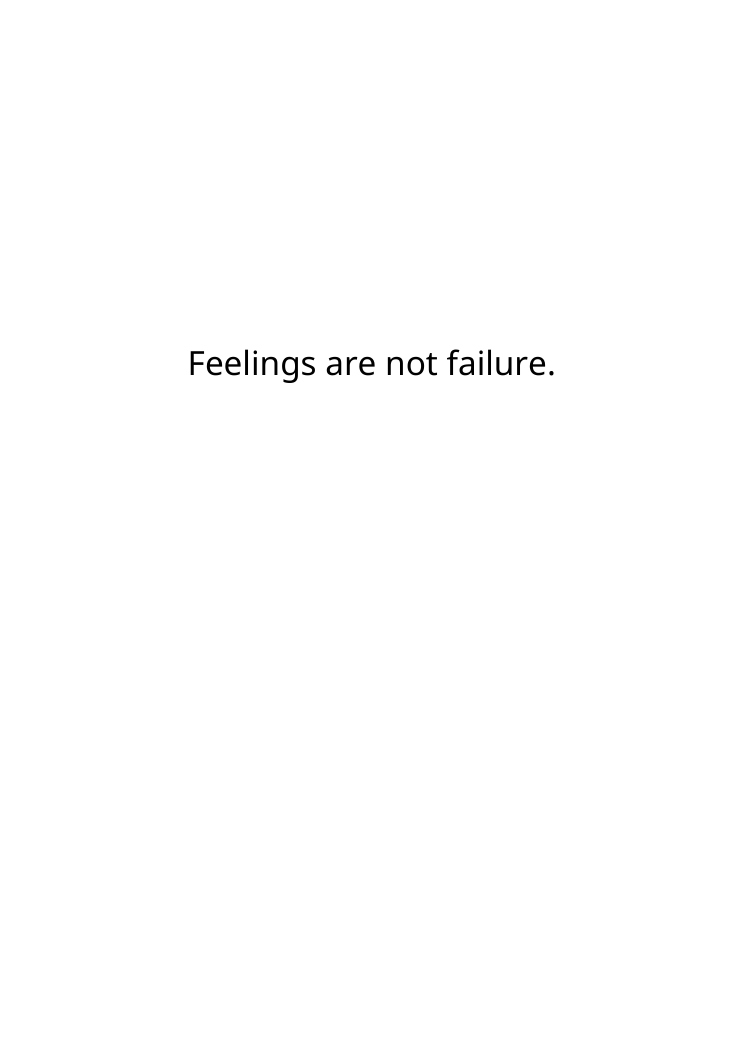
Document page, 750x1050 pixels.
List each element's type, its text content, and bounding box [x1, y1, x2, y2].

text Feelings are not failure. [187, 339, 562, 385]
